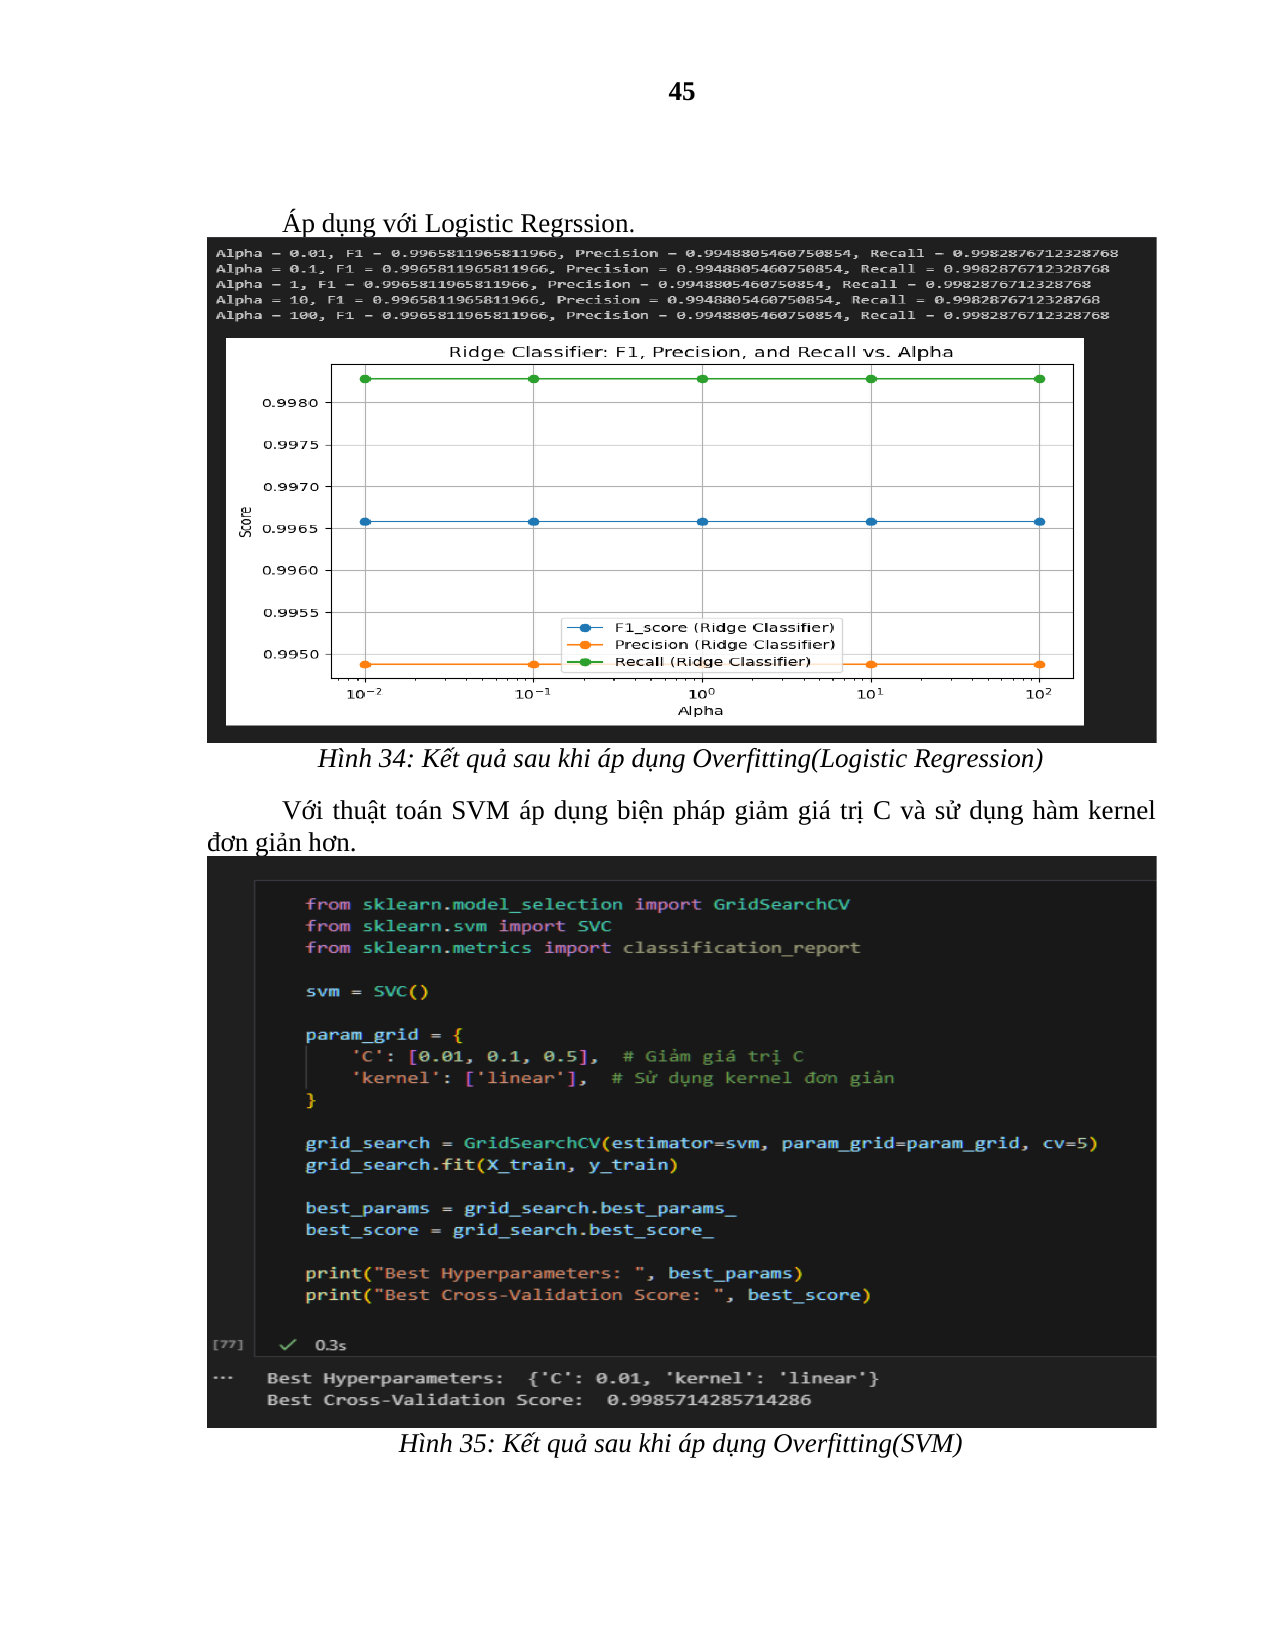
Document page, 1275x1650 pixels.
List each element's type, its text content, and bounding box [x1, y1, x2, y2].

text Hình 35: Kết quả sau khi áp dụng Overfitting(SVM) [207, 1428, 1157, 1459]
picture [207, 856, 1157, 1428]
text Áp dụng với Logistic Regrssion. [207, 207, 1157, 237]
text Hình 34: Kết quả sau khi áp dụng Overfitting(Logistic Regression) [207, 743, 1157, 774]
picture [207, 237, 1157, 743]
text Với thuật toán SVM áp dụng biện pháp giảm giá trị C và sử dụng hàm kernel đơn giản hơn. [207, 794, 1157, 856]
